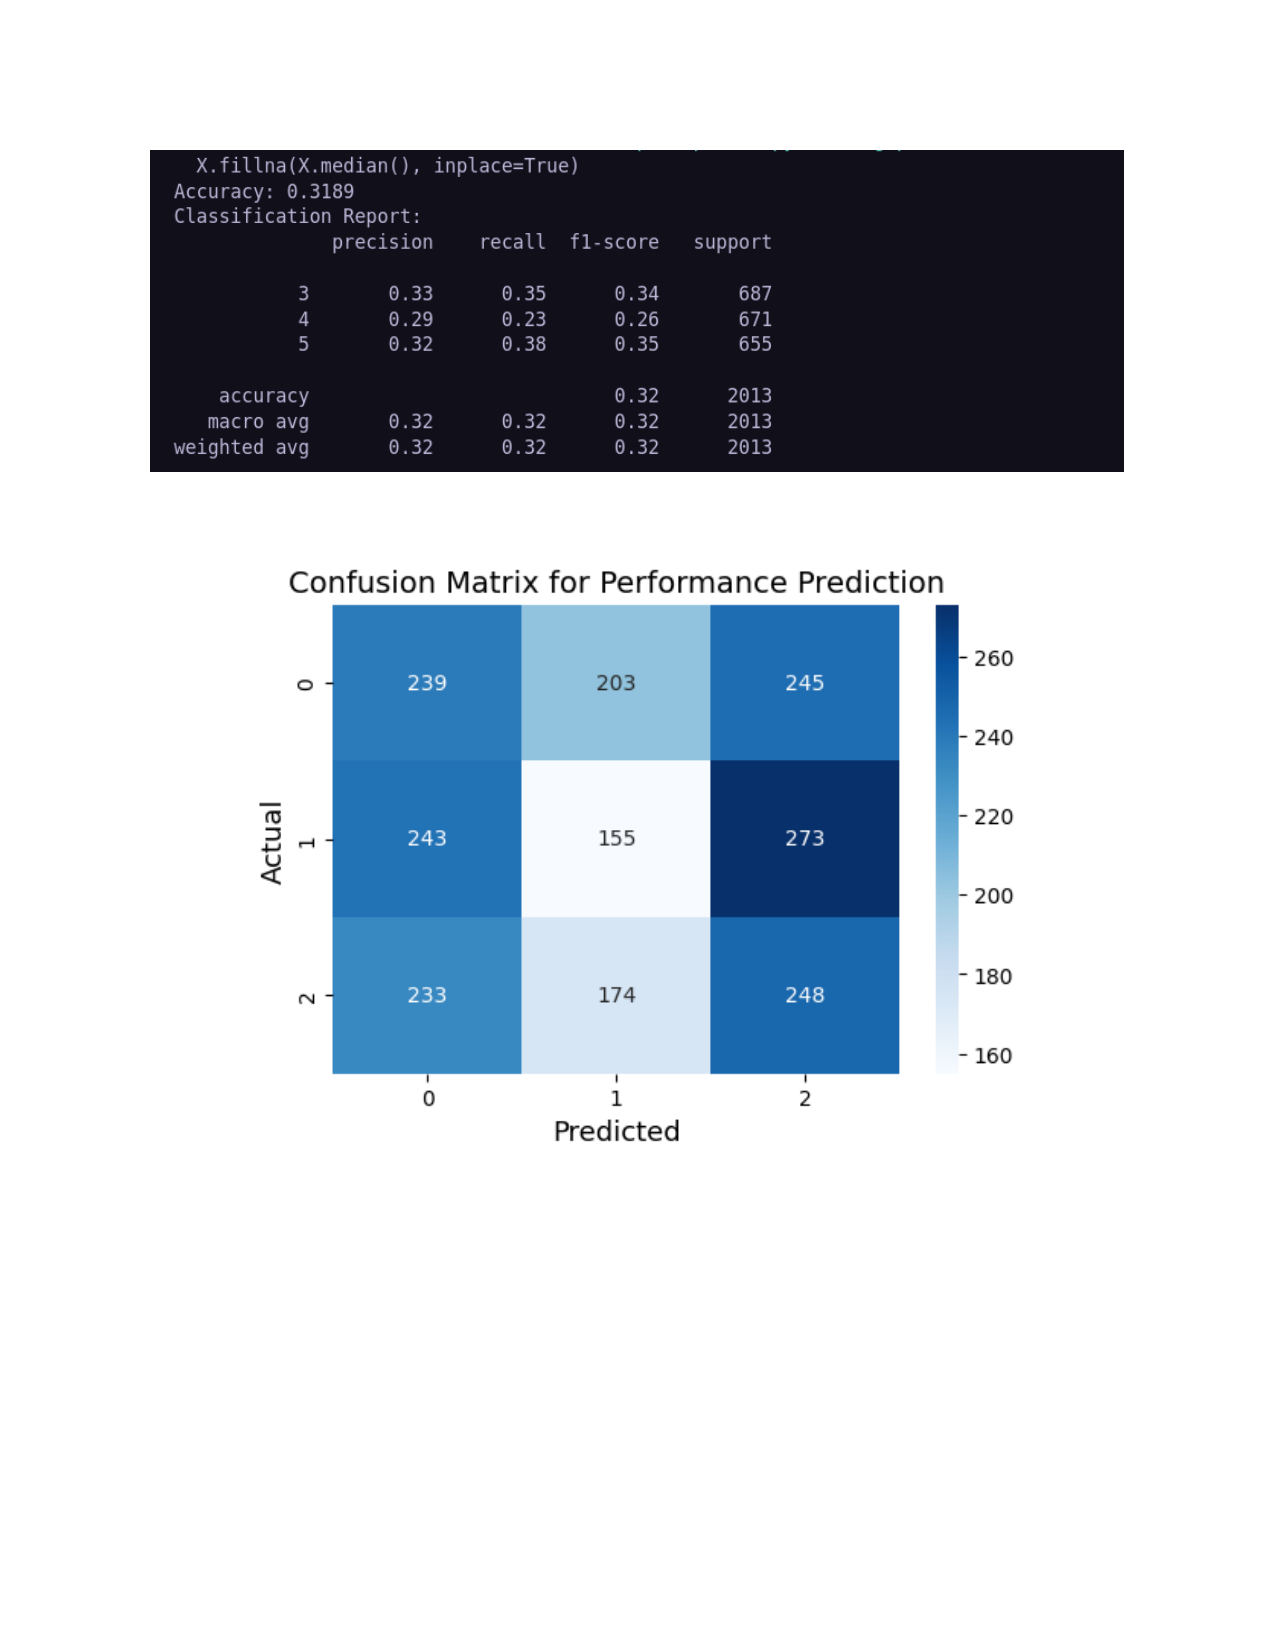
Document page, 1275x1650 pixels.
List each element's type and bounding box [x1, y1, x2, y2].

picture [150, 150, 1124, 472]
picture [247, 556, 1029, 1161]
